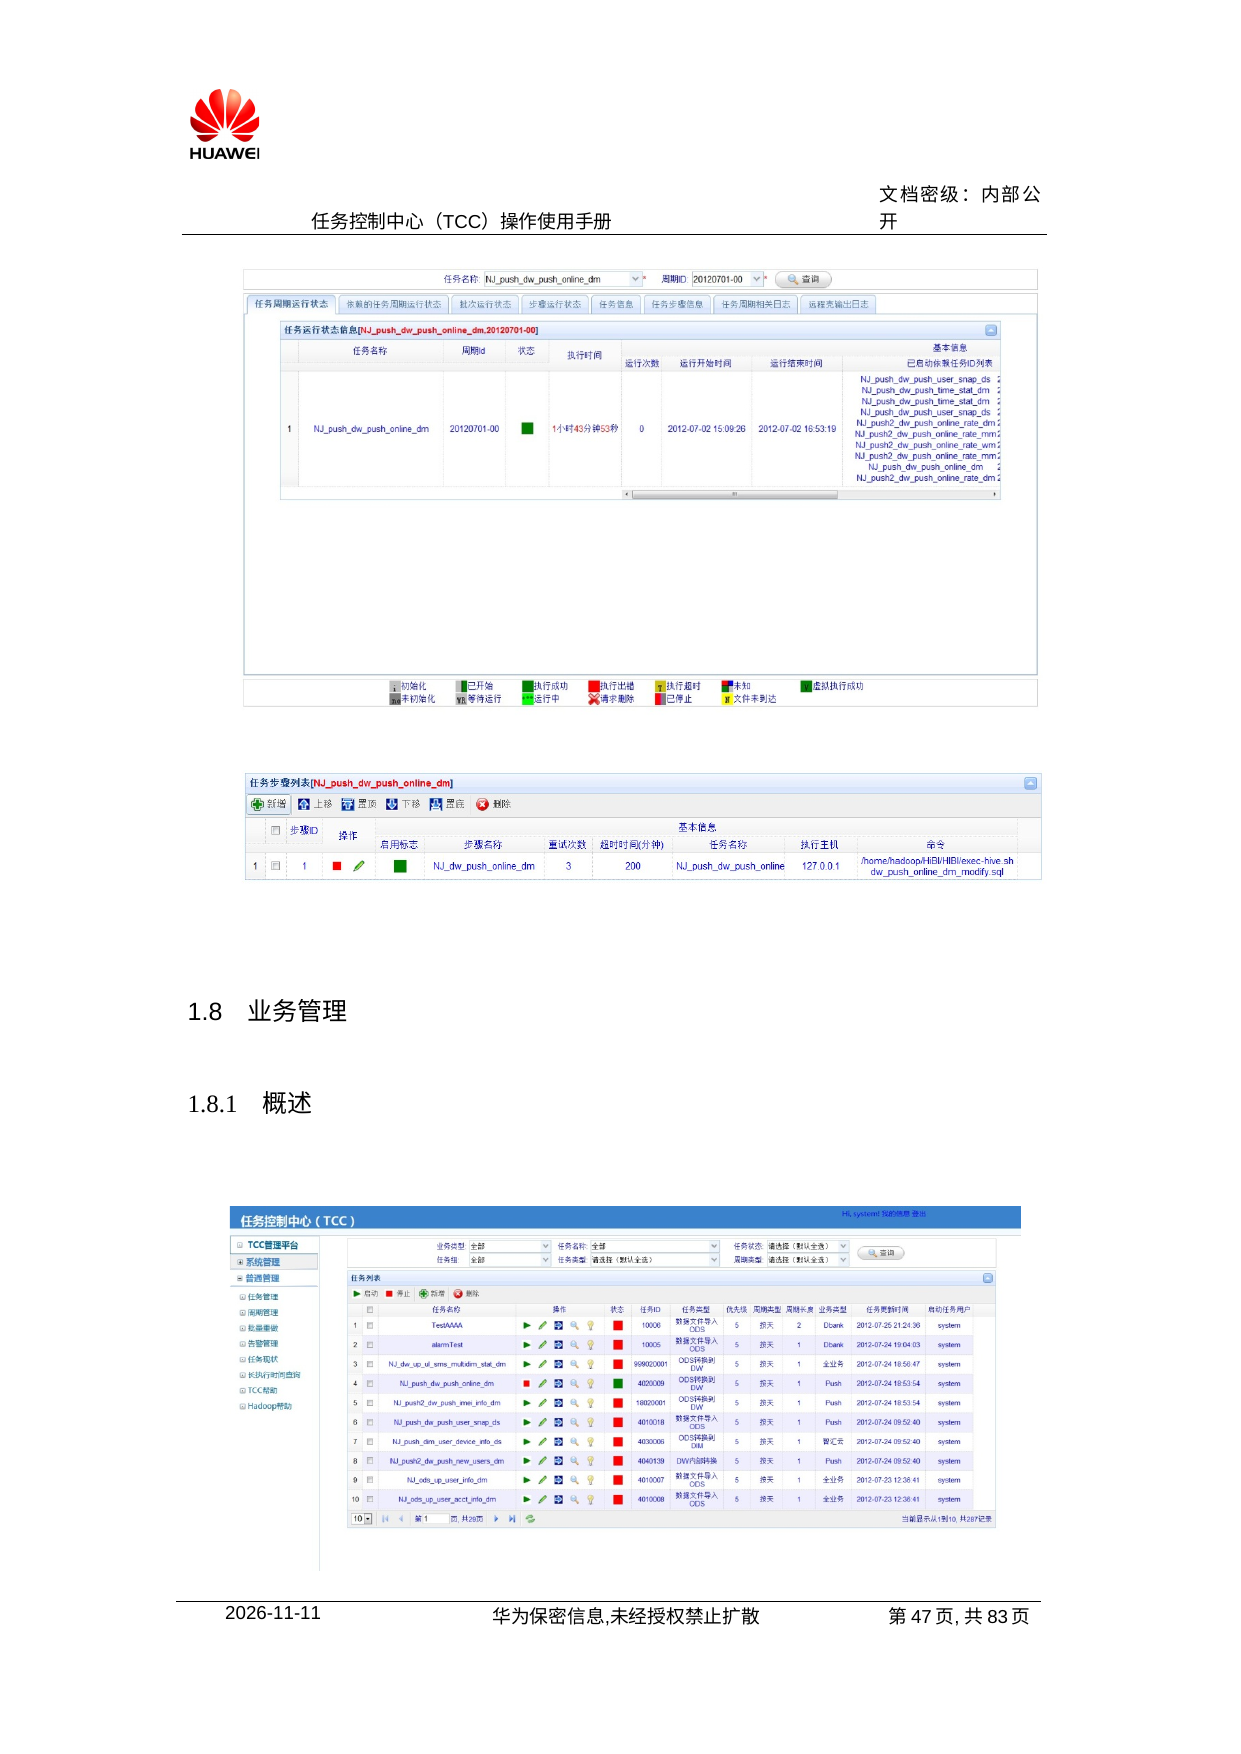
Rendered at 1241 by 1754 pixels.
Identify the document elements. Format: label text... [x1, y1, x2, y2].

picture [229, 1206, 1021, 1571]
picture [190, 89, 260, 159]
subtitle 概述 [187, 1069, 1053, 1134]
picture [231, 770, 1053, 889]
subtitle 业务管理 [187, 977, 1053, 1042]
picture [231, 267, 1045, 716]
